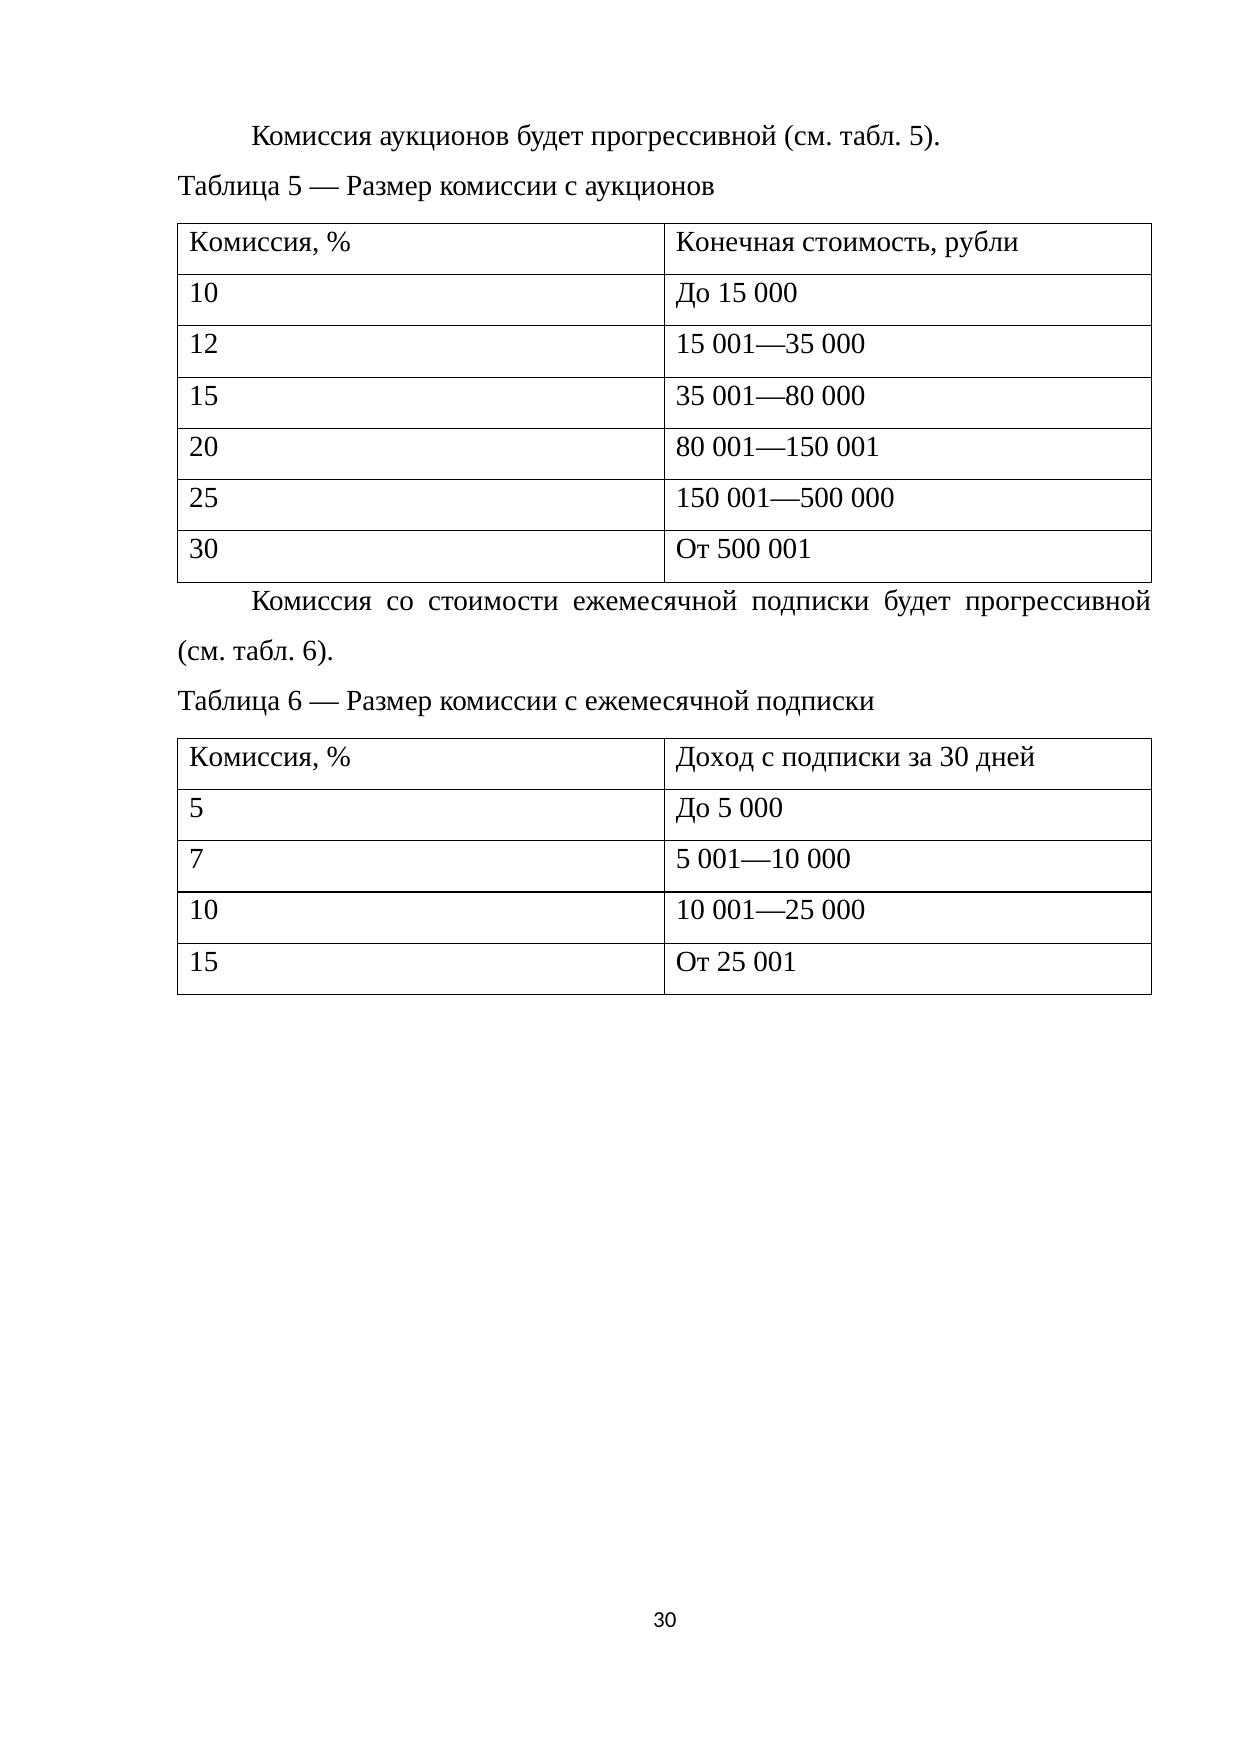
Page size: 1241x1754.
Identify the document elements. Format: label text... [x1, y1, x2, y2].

table_cell 15 [178, 378, 664, 428]
table_header Конечная стоимость, рубли [665, 224, 1151, 274]
table_cell 15 [178, 944, 664, 994]
table_cell 10 001—25 000 [665, 893, 1151, 943]
table_cell 20 [178, 429, 664, 479]
text Размер комиссии с аукционов [177, 168, 1152, 202]
table_cell До 15 000 [665, 275, 1151, 325]
table_cell 5 001—10 000 [665, 841, 1151, 891]
table_header Доход с подписки за 30 дней [665, 739, 1151, 789]
table_header Комиссия, % [178, 224, 664, 274]
table_cell От 500 001 [665, 531, 1151, 582]
text Комиссия со стоимости ежемесячной подписки будет прогрессивной (см. табл. 6). [177, 583, 1152, 666]
table_cell 5 [178, 790, 664, 840]
table_cell До 5 000 [665, 790, 1151, 840]
table_cell 15 001—35 000 [665, 326, 1151, 377]
table_cell 35 001—80 000 [665, 378, 1151, 428]
table_cell 30 [178, 531, 664, 582]
table_cell 150 001—500 000 [665, 480, 1151, 530]
table_cell 10 [178, 275, 664, 325]
table_cell От 25 001 [665, 944, 1151, 994]
text Размер комиссии с ежемесячной подписки [177, 683, 1152, 717]
table_cell 10 [178, 893, 664, 943]
table_cell 7 [178, 841, 664, 891]
text Комиссия аукционов будет прогрессивной (см. табл. 5). [177, 118, 1152, 152]
table_header Комиссия, % [178, 739, 664, 789]
table_cell 80 001—150 001 [665, 429, 1151, 479]
table_cell 12 [178, 326, 664, 377]
table_cell 25 [178, 480, 664, 530]
